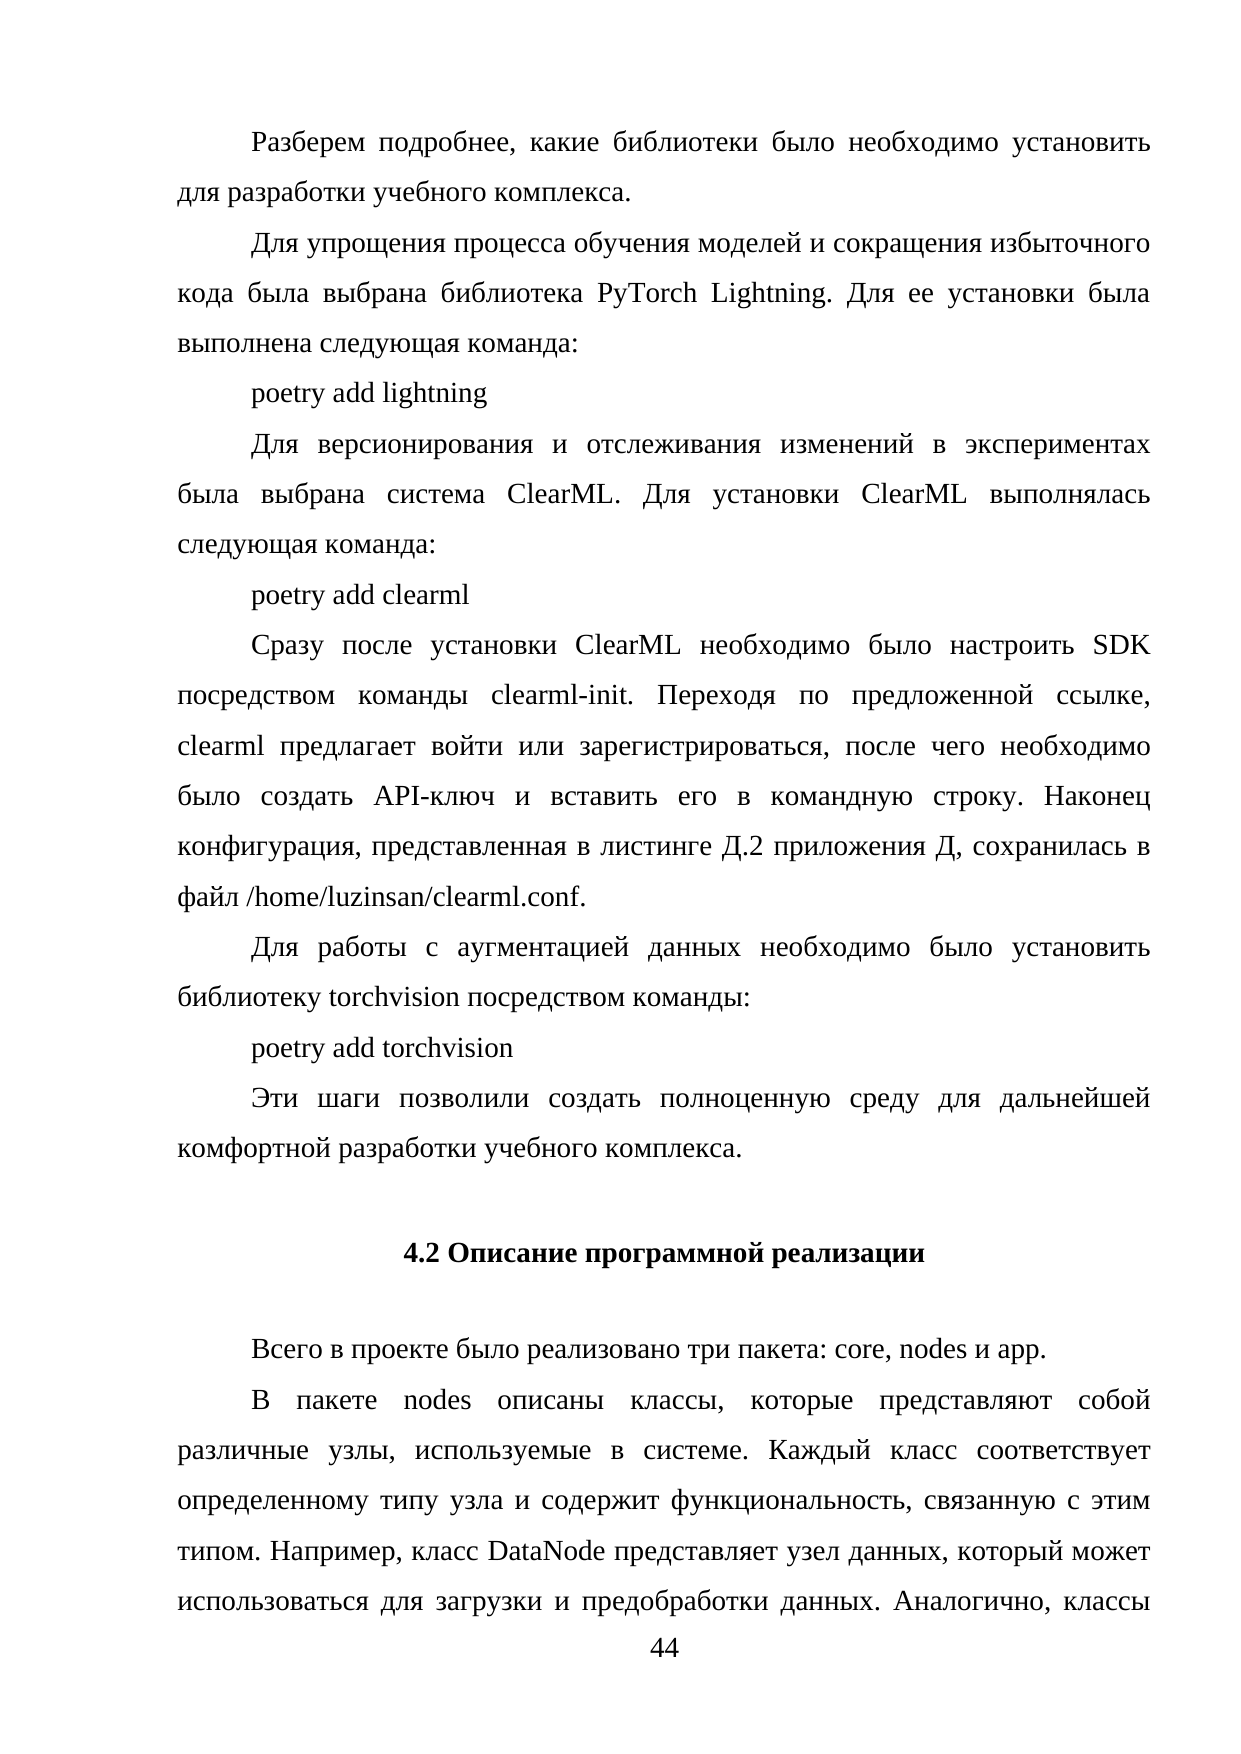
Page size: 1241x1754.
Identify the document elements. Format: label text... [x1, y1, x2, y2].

text Для работы с аугментацией данных необходимо было установить библиотеку torchvision посредством команды: [177, 929, 1152, 1013]
text Для версионирования и отслеживания изменений в экспериментах была выбрана система ClearML. Для установки ClearML выполнялась следующая команда: [177, 426, 1152, 560]
subtitle 4.2 Описание программной реализации [177, 1235, 1152, 1269]
text Эти шаги позволили создать полноценную среду для дальнейшей комфортной разработки учебного комплекса. [177, 1080, 1152, 1164]
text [177, 1382, 1152, 1617]
text Всего в проекте было реализовано три пакета: core, nodes и app. [177, 1331, 1152, 1365]
text Разберем подробнее, какие библиотеки было необходимо установить для разработки учебного комплекса. [177, 124, 1152, 208]
text Сразу после установки ClearML необходимо было настроить SDK посредством команды clearml-init. Переходя по предложенной ссылке, clearml предлагает войти или зарегистрироваться, после чего необходимо было создать API-ключ и вставить его в командную строку. Наконец конфигурация, представленная в листинге Д.2 приложения Д, сохранилась в файл /home/luzinsan/clearml.conf. [177, 627, 1152, 912]
text poetry add clearml [177, 577, 1152, 610]
text poetry add torchvision [177, 1030, 1152, 1063]
text poetry add lightning [177, 376, 1152, 409]
text Для упрощения процесса обучения моделей и сокращения избыточного кода была выбрана библиотека PyTorch Lightning. Для ее установки была выполнена следующая команда: [177, 225, 1152, 359]
